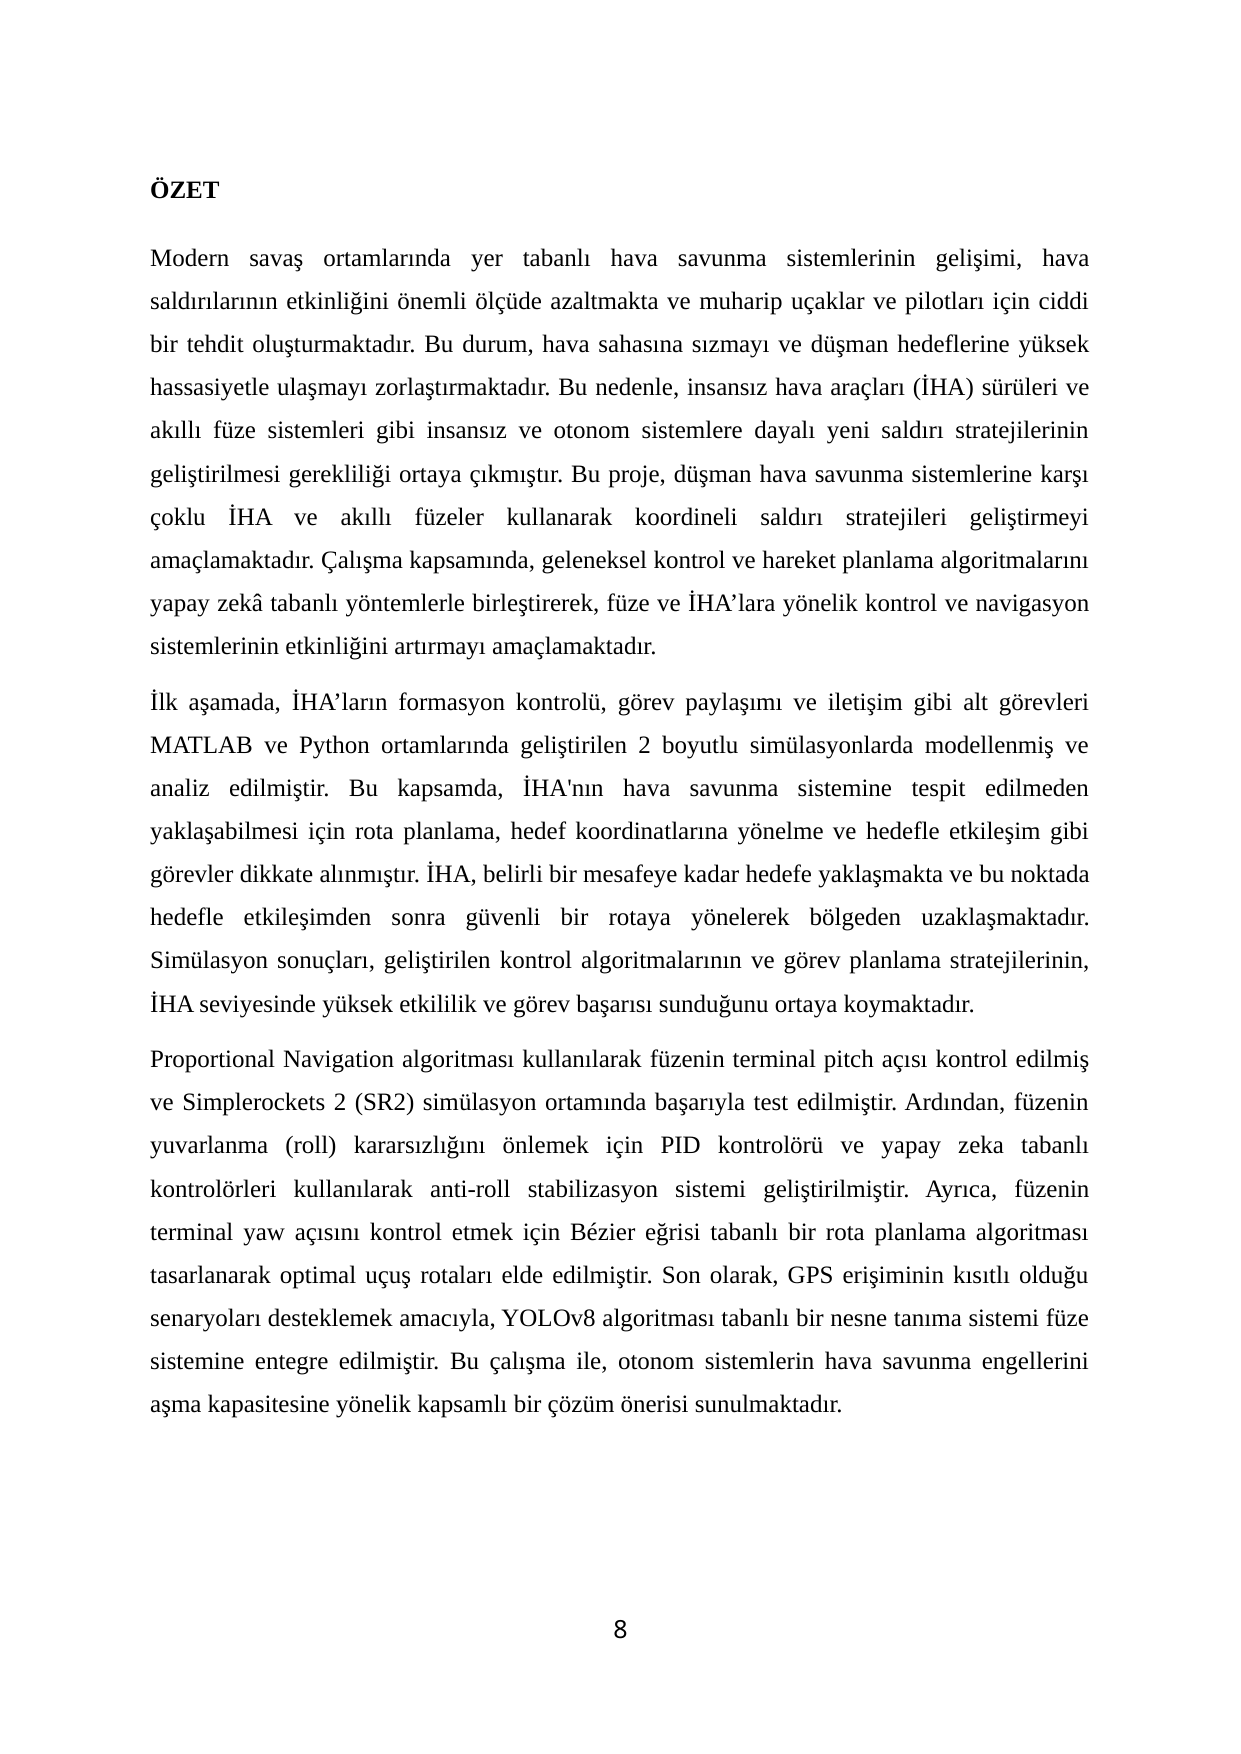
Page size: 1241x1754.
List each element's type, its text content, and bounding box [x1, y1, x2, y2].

text Modern savaş ortamlarında yer tabanlı hava savunma sistemlerinin gelişimi, hava saldırılarının etkinliğini önemli ölçüde azaltmakta ve muharip uçaklar ve pilotları için ciddi bir tehdit oluşturmaktadır. Bu durum, hava sahasına sızmayı ve düşman hedeflerine yüksek hassasiyetle ulaşmayı zorlaştırmaktadır. Bu nedenle, insansız hava araçları (İHA) sürüleri ve akıllı füze sistemleri gibi insansız ve otonom sistemlere dayalı yeni saldırı stratejilerinin geliştirilmesi gerekliliği ortaya çıkmıştır. Bu proje, düşman hava savunma sistemlerine karşı çoklu İHA ve akıllı füzeler kullanarak koordineli saldırı stratejileri geliştirmeyi amaçlamaktadır. Çalışma kapsamında, geleneksel kontrol ve hareket planlama algoritmalarını yapay zekâ tabanlı yöntemlerle birleştirerek, füze ve İHA’lara yönelik kontrol ve navigasyon sistemlerinin etkinliğini artırmayı amaçlamaktadır. [150, 243, 1090, 660]
text ÖZET [150, 175, 1090, 204]
text İlk aşamada, İHA’ların formasyon kontrolü, görev paylaşımı ve iletişim gibi alt görevleri MATLAB ve Python ortamlarında geliştirilen 2 boyutlu simülasyonlarda modellenmiş ve analiz edilmiştir. Bu kapsamda, İHA'nın hava savunma sistemine tespit edilmeden yaklaşabilmesi için rota planlama, hedef koordinatlarına yönelme ve hedefle etkileşim gibi görevler dikkate alınmıştır. İHA, belirli bir mesafeye kadar hedefe yaklaşmakta ve bu noktada hedefle etkileşimden sonra güvenli bir rotaya yönelerek bölgeden uzaklaşmaktadır. Simülasyon sonuçları, geliştirilen kontrol algoritmalarının ve görev planlama stratejilerinin, İHA seviyesinde yüksek etkililik ve görev başarısı sunduğunu ortaya koymaktadır. [150, 687, 1090, 1017]
text Proportional Navigation algoritması kullanılarak füzenin terminal pitch açısı kontrol edilmiş ve Simplerockets 2 (SR2) simülasyon ortamında başarıyla test edilmiştir. Ardından, füzenin yuvarlanma (roll) kararsızlığını önlemek için PID kontrolörü ve yapay zeka tabanlı kontrolörleri kullanılarak anti-roll stabilizasyon sistemi geliştirilmiştir. Ayrıca, füzenin terminal yaw açısını kontrol etmek için Bézier eğrisi tabanlı bir rota planlama algoritması tasarlanarak optimal uçuş rotaları elde edilmiştir. Son olarak, GPS erişiminin kısıtlı olduğu senaryoları desteklemek amacıyla, YOLOv8 algoritması tabanlı bir nesne tanıma sistemi füze sistemine entegre edilmiştir. Bu çalışma ile, otonom sistemlerin hava savunma engellerini aşma kapasitesine yönelik kapsamlı bir çözüm önerisi sunulmaktadır. [150, 1044, 1090, 1418]
